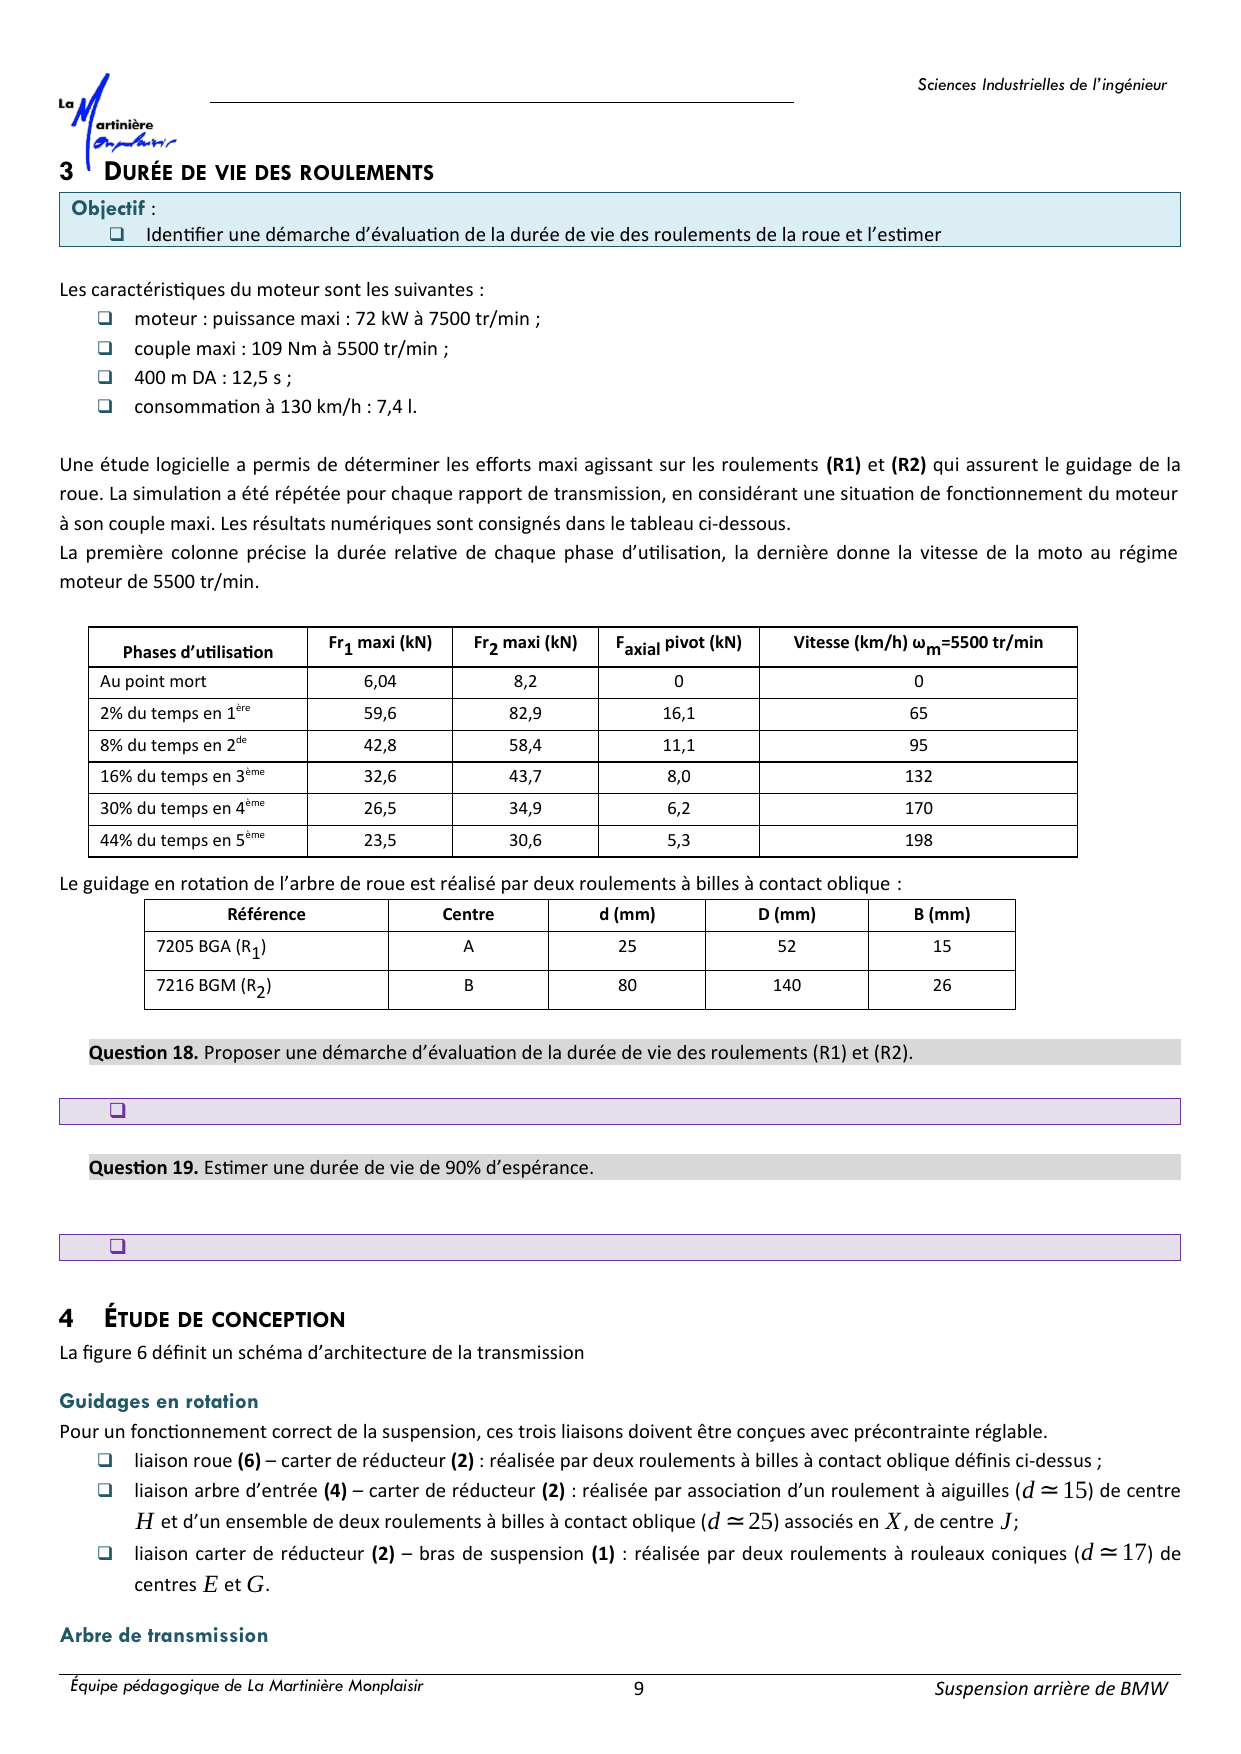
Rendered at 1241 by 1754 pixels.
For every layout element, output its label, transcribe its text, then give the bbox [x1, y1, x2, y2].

text Les caractéristiques du moteur sont les suivantes : [59, 276, 1181, 302]
table_header B (mm) [869, 900, 1015, 931]
table_cell 30% du temps en 4ème [89, 794, 307, 825]
table_cell 25 [549, 932, 705, 970]
table_cell 7205 BGA (R1) [145, 932, 388, 970]
table_cell 170 [760, 794, 1077, 825]
text La figure 6 définit un schéma d’architecture de la transmission [59, 1339, 1181, 1364]
text La première colonne précise la durée relative de chaque phase d’utilisation, la dernière donne la vitesse de la moto au régime moteur de 5500 tr/min. [59, 539, 1181, 593]
table_cell 15 [869, 932, 1015, 970]
table_cell Au point mort [89, 668, 307, 698]
table_cell 16,1 [599, 699, 759, 730]
table_cell 16% du temps en 3ème [89, 763, 307, 793]
table_header D (mm) [706, 900, 868, 931]
table_cell 198 [760, 826, 1077, 856]
table_cell 7216 BGM (R2) [145, 971, 388, 1009]
table_cell 11,1 [599, 731, 759, 761]
table_cell 32,6 [308, 763, 452, 793]
table_cell 26 [869, 971, 1015, 1009]
table_cell 26,5 [308, 794, 452, 825]
table_cell 44% du temps en 5ème [89, 826, 307, 856]
table_cell 0 [599, 668, 759, 698]
table_cell 23,5 [308, 826, 452, 856]
table_cell 65 [760, 699, 1077, 730]
picture [58, 73, 177, 155]
table_cell 42,8 [308, 731, 452, 761]
table_header Vitesse (km/h) ωm=5500 tr/min [760, 628, 1077, 666]
table_cell 58,4 [453, 731, 598, 761]
table_cell 59,6 [308, 699, 452, 730]
table_cell 82,9 [453, 699, 598, 730]
text Estimer une durée de vie de 90% d’espérance. [89, 1154, 1181, 1180]
table_cell 6,04 [308, 668, 452, 698]
table_cell 95 [760, 731, 1077, 761]
table_cell 0 [760, 668, 1077, 698]
table_cell 52 [706, 932, 868, 970]
list consommation à 130 km/h : 7,4 l. [97, 393, 1181, 418]
table_cell 6,2 [599, 794, 759, 825]
table_header [60, 1235, 1180, 1260]
table_cell A [389, 932, 548, 970]
table_header Objectif : Identifier une démarche d’évaluation de la durée de vie des roulements de la roue et l’estimer [60, 193, 1180, 246]
text Une étude logicielle a permis de déterminer les efforts maxi agissant sur les roulements (R1) et (R2) qui assurent le guidage de la roue. La simulation a été répétée pour chaque rapport de transmission, en considérant une situation de fonctionnement du moteur à son couple maxi. Les résultats numériques sont consignés dans le tableau ci-dessous. [59, 451, 1181, 535]
table_cell 8% du temps en 2de [89, 731, 307, 761]
subtitle Durée de vie des roulements [58, 155, 1181, 187]
table_header d (mm) [549, 900, 705, 931]
table_cell 5,3 [599, 826, 759, 856]
table_cell 34,9 [453, 794, 598, 825]
table_cell 2% du temps en 1ère [89, 699, 307, 730]
table_cell 132 [760, 763, 1077, 793]
table_header Phases d’utilisation [89, 628, 307, 666]
list liaison carter de réducteur (2) – bras de suspension (1) : réalisée par deux roulements à rouleaux coniques () de centres et . [97, 1539, 1181, 1598]
list moteur : puissance maxi : 72 kW à 7500 tr/min ; [97, 306, 1181, 331]
text Proposer une démarche d’évaluation de la durée de vie des roulements (R1) et (R2). [89, 1039, 1181, 1065]
list 400 m DA : 12,5 s ; [97, 364, 1181, 389]
table_cell 80 [549, 971, 705, 1009]
list couple maxi : 109 Nm à 5500 tr/min ; [97, 335, 1181, 360]
table_header Faxial pivot (kN) [599, 628, 759, 666]
table_cell 30,6 [453, 826, 598, 856]
table_header Fr2 maxi (kN) [453, 628, 598, 666]
table_header Référence [145, 900, 388, 931]
table_header Centre [389, 900, 548, 931]
table_header [60, 1099, 1180, 1124]
list liaison arbre d’entrée (4) – carter de réducteur (2) : réalisée par association d’un roulement à aiguilles () de centre et d’un ensemble de deux roulements à billes à contact oblique () associés en , de centre ; [97, 1476, 1181, 1535]
table_cell 43,7 [453, 763, 598, 793]
text Pour un fonctionnement correct de la suspension, ces trois liaisons doivent être conçues avec précontrainte réglable. [59, 1418, 1181, 1443]
table_cell 140 [706, 971, 868, 1009]
table_cell 8,0 [599, 763, 759, 793]
list liaison roue (6) – carter de réducteur (2) : réalisée par deux roulements à billes à contact oblique définis ci-dessus ; [97, 1447, 1181, 1472]
table_cell 8,2 [453, 668, 598, 698]
subtitle Arbre de transmission [59, 1622, 1181, 1647]
subtitle Guidages en rotation [59, 1389, 1181, 1414]
text Le guidage en rotation de l’arbre de roue est réalisé par deux roulements à billes à contact oblique : [59, 870, 1181, 895]
table_header Fr1 maxi (kN) [308, 628, 452, 666]
subtitle Étude de conception [58, 1303, 1181, 1334]
table_cell B [389, 971, 548, 1009]
